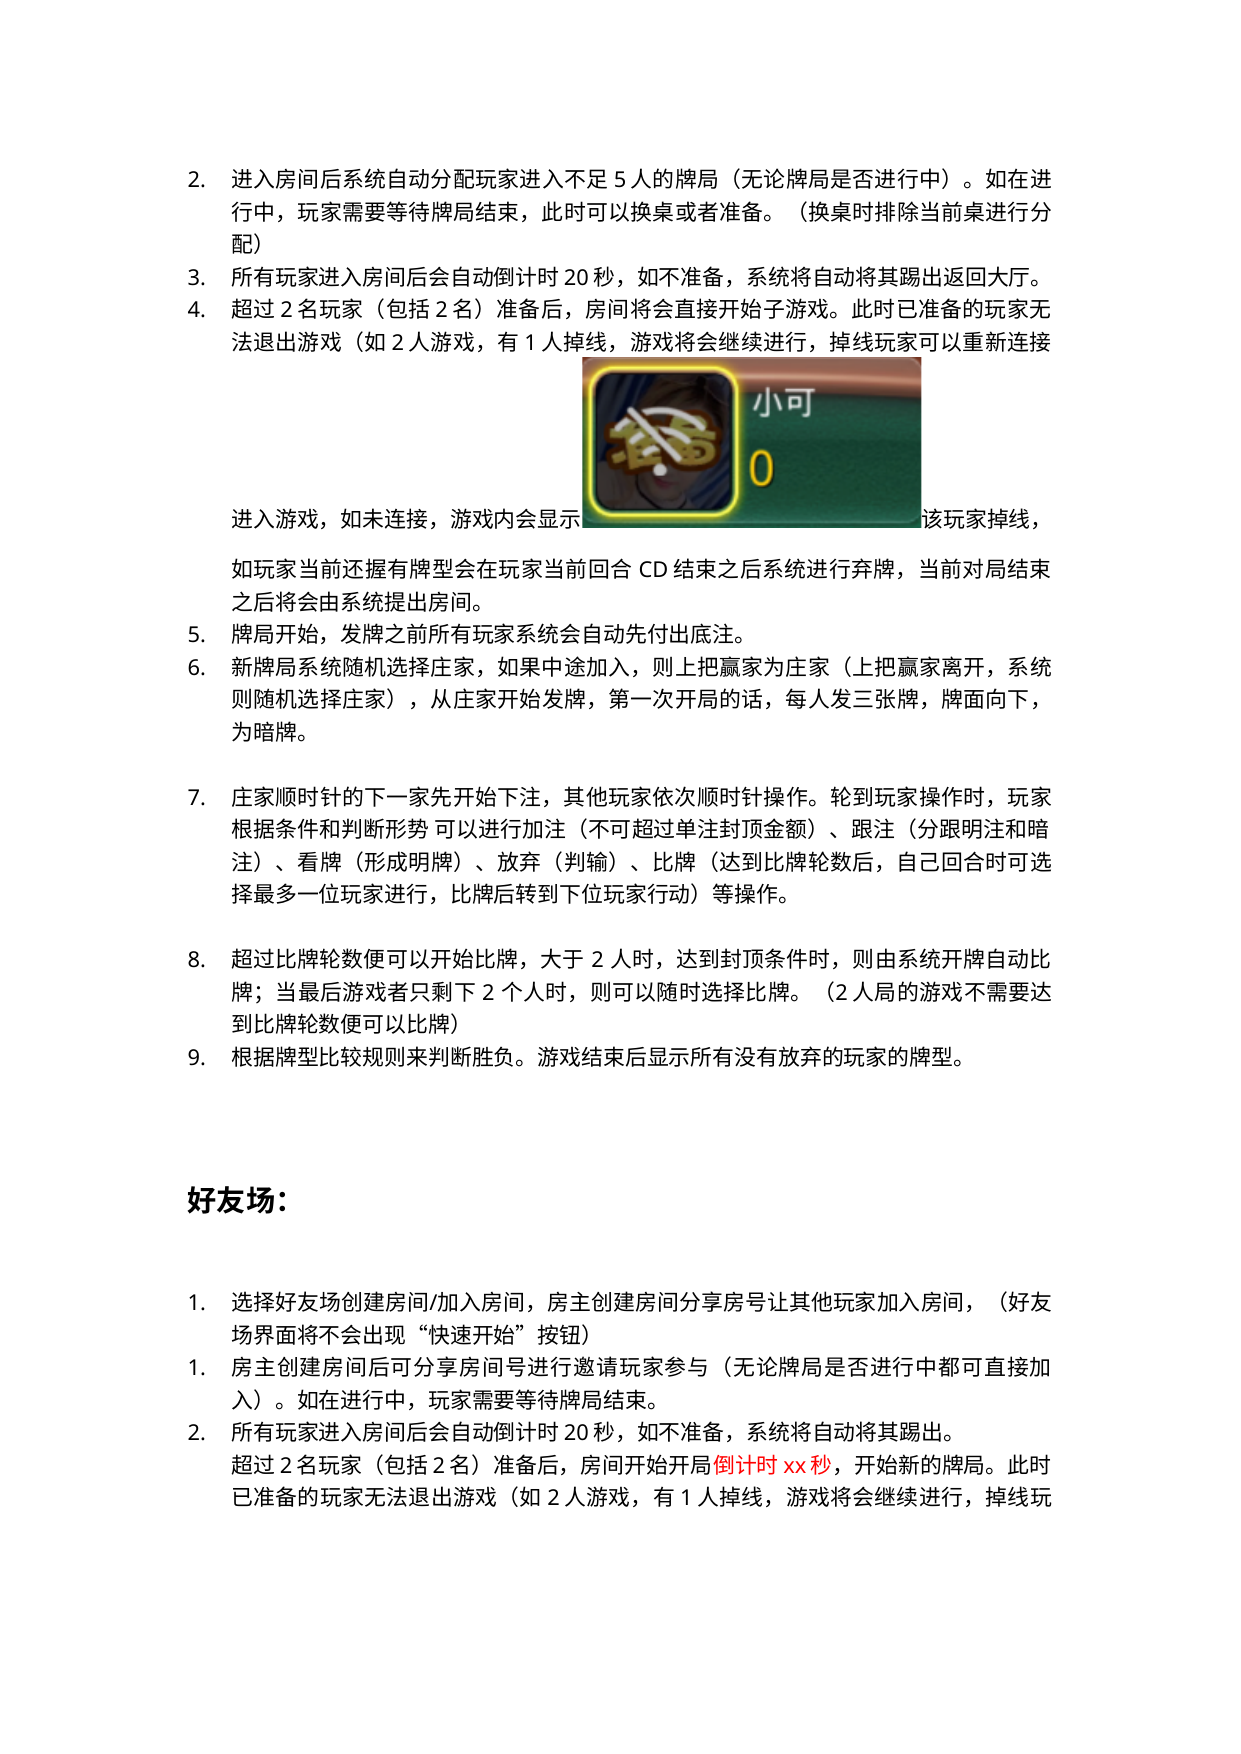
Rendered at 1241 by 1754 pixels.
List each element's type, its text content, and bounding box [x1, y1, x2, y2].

list 选择好友场创建房间/加入房间，房主创建房间分享房号让其他玩家加入房间，（好友场界面将不会出现“快速开始”按钮） [187, 1285, 1053, 1350]
list 所有玩家进入房间后会自动倒计时20秒，如不准备，系统将自动将其踢出。 [187, 1415, 1053, 1447]
list 牌局开始，发牌之前所有玩家系统会自动先付出底注。 [187, 617, 1053, 649]
list 超过2名玩家（包括2名）准备后，房间将会直接开始子游戏。此时已准备的玩家无法退出游戏（如2人游戏，有1人掉线，游戏将会继续进行，掉线玩家可以重新连接进入游戏，如未连接，游戏内会显示该玩家掉线，如玩家当前还握有牌型会在玩家当前回合CD结束之后系统进行弃牌，当前对局结束之后将会由系统提出房间。 [187, 292, 1053, 617]
list 根据牌型比较规则来判断胜负。游戏结束后显示所有没有放弃的玩家的牌型。 [187, 1039, 1053, 1072]
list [231, 1447, 1053, 1512]
list 进入房间后系统自动分配玩家进入不足5人的牌局（无论牌局是否进行中）。如在进行中，玩家需要等待牌局结束，此时可以换桌或者准备。（换桌时排除当前桌进行分配） [187, 162, 1053, 259]
picture [582, 357, 922, 528]
list 超过比牌轮数便可以开始比牌，大于 2 人时，达到封顶条件时，则由系统开牌自动比牌；当最后游戏者只剩下 2 个人时，则可以随时选择比牌。（2人局的游戏不需要达到比牌轮数便可以比牌） [187, 942, 1053, 1039]
list 所有玩家进入房间后会自动倒计时20秒，如不准备，系统将自动将其踢出返回大厅。 [187, 259, 1053, 292]
list 房主创建房间后可分享房间号进行邀请玩家参与（无论牌局是否进行中都可直接加入）。如在进行中，玩家需要等待牌局结束。 [187, 1350, 1053, 1415]
subtitle 好友场： [187, 1166, 1053, 1231]
list 新牌局系统随机选择庄家，如果中途加入，则上把赢家为庄家（上把赢家离开，系统则随机选择庄家），从庄家开始发牌，第一次开局的话，每人发三张牌，牌面向下，为暗牌。 [187, 649, 1053, 747]
list 庄家顺时针的下一家先开始下注，其他玩家依次顺时针操作。轮到玩家操作时，玩家根据条件和判断形势 可以进行加注（不可超过单注封顶金额）、跟注（分跟明注和暗注）、看牌（形成明牌）、放弃（判输）、比牌（达到比牌轮数后，自己回合时可选择最多一位玩家进行，比牌后转到下位玩家行动）等操作。 [187, 779, 1053, 909]
